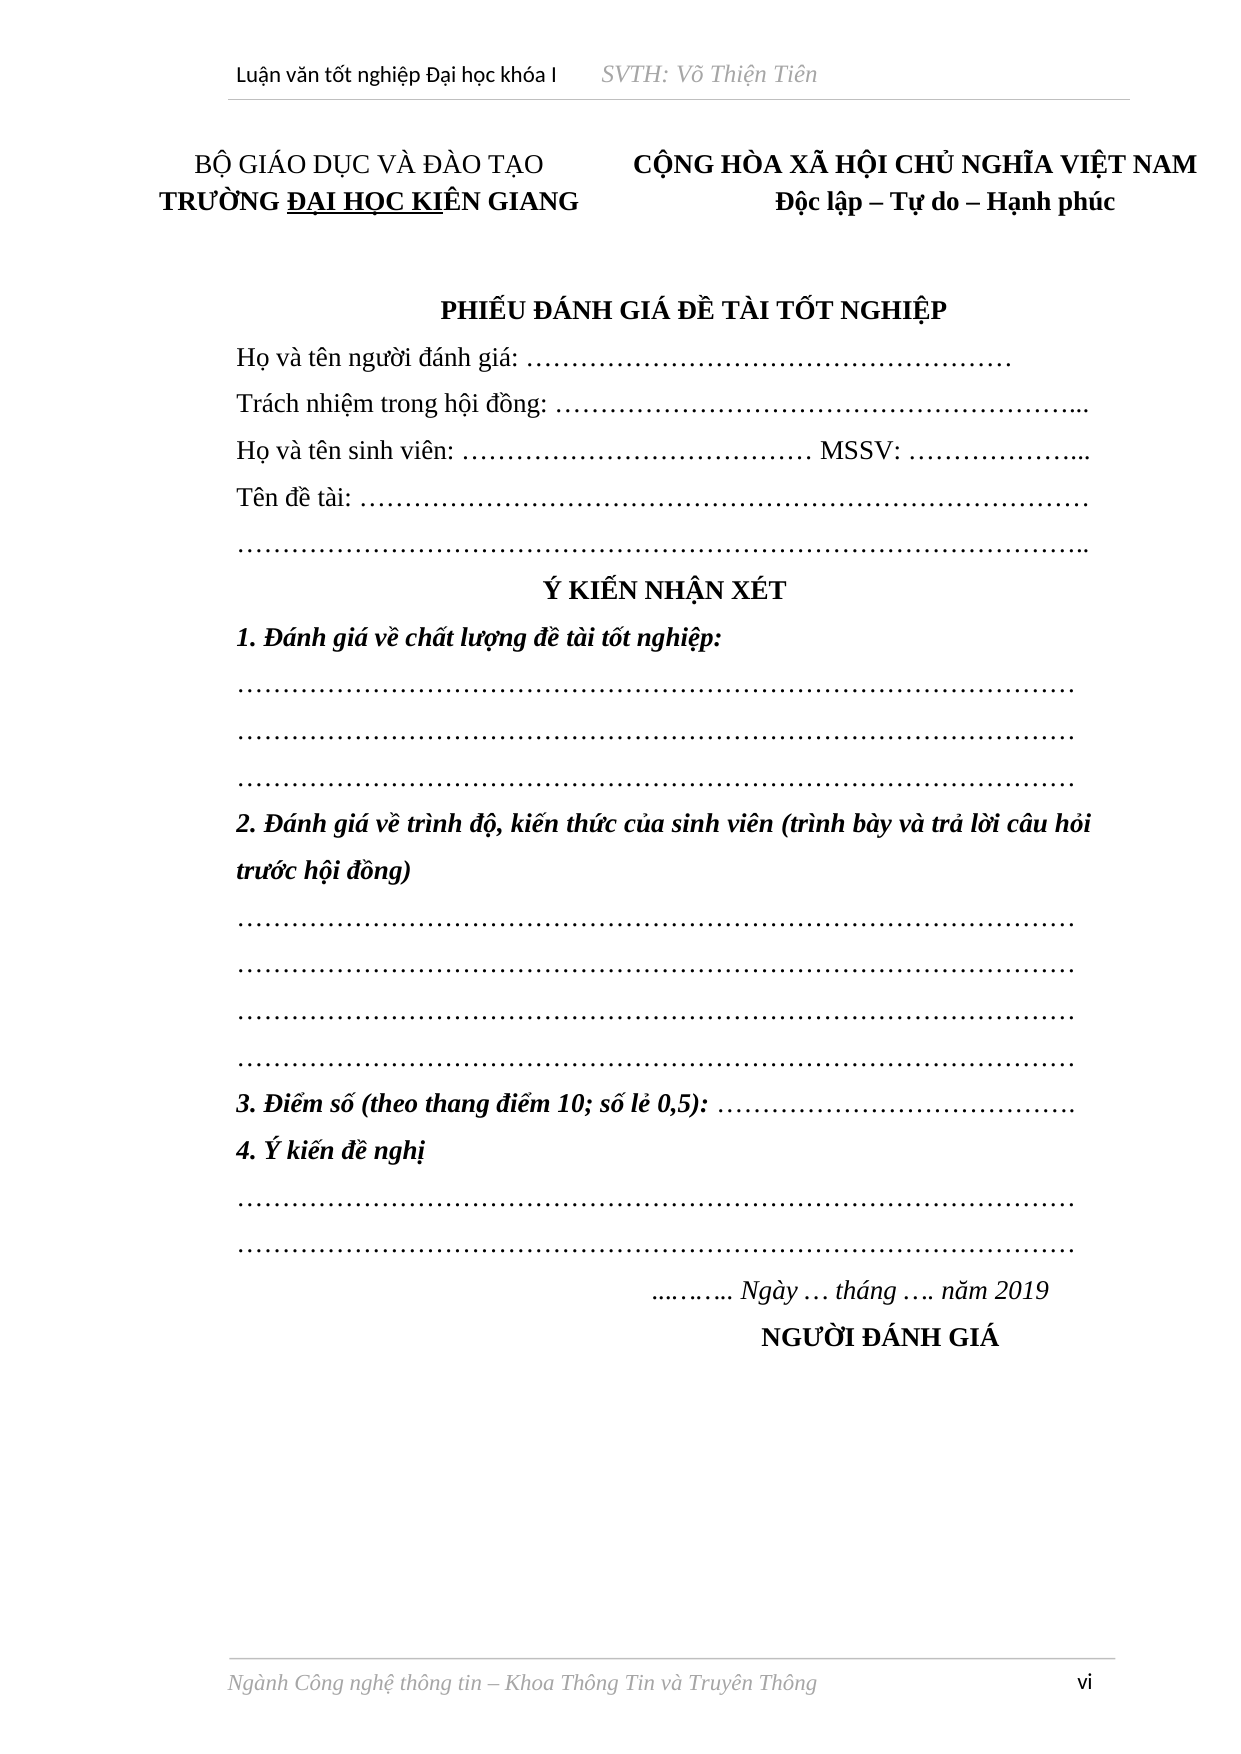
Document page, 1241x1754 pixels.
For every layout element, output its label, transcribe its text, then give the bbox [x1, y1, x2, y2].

text ………………………………………………………………………………………………………………………………………………………………………………………………………………………………………………………………………………………………………………………………………… [236, 901, 1093, 1072]
text …………………………………………………………………………………………………………………………………………………………………… [236, 1181, 1093, 1259]
table_header BỘ GIÁO DỤC VÀ ĐÀO TẠO TRƯỜNG ĐẠI HỌC KIÊN GIANG [118, 148, 620, 222]
text 2. Đánh giá về trình độ, kiến thức của sinh viên (trình bày và trả lời câu hỏi trước hội đồng) [236, 807, 1093, 885]
text Họ và tên người đánh giá: ……………………………………………… [236, 341, 1093, 372]
text 4. Ý kiến đề nghị [236, 1134, 1093, 1165]
text Trách nhiệm trong hội đồng: …………………………………………………... [236, 387, 1093, 419]
text NGƯỜI ĐÁNH GIÁ [236, 1321, 1093, 1352]
text ...…….. Ngày … tháng …. năm 2019 [236, 1274, 1093, 1305]
text Ý KIẾN NHẬN XÉT [236, 574, 1093, 605]
text ………………………………………………………………………………….. [236, 527, 1093, 559]
text 3. Điểm số (theo thang điểm 10; số lẻ 0,5): …………………………………. [236, 1087, 1093, 1119]
text Tên đề tài: ……………………………………………………………………… [236, 481, 1093, 512]
text Họ và tên sinh viên: ………………………………… MSSV: ………………... [236, 434, 1093, 465]
text PHIẾU ĐÁNH GIÁ ĐỀ TÀI TỐT NGHIỆP [295, 294, 1093, 325]
text ……………………………………………………………………………………………………………………………………………………………………………………………………………………………………………………… [236, 667, 1093, 792]
text 1. Đánh giá về chất lượng đề tài tốt nghiệp: [236, 621, 1093, 652]
table_header CỘNG HÒA XÃ HỘI CHỦ NGHĨA VIỆT NAM Độc lập – Tự do – Hạnh phúc [620, 148, 1211, 222]
